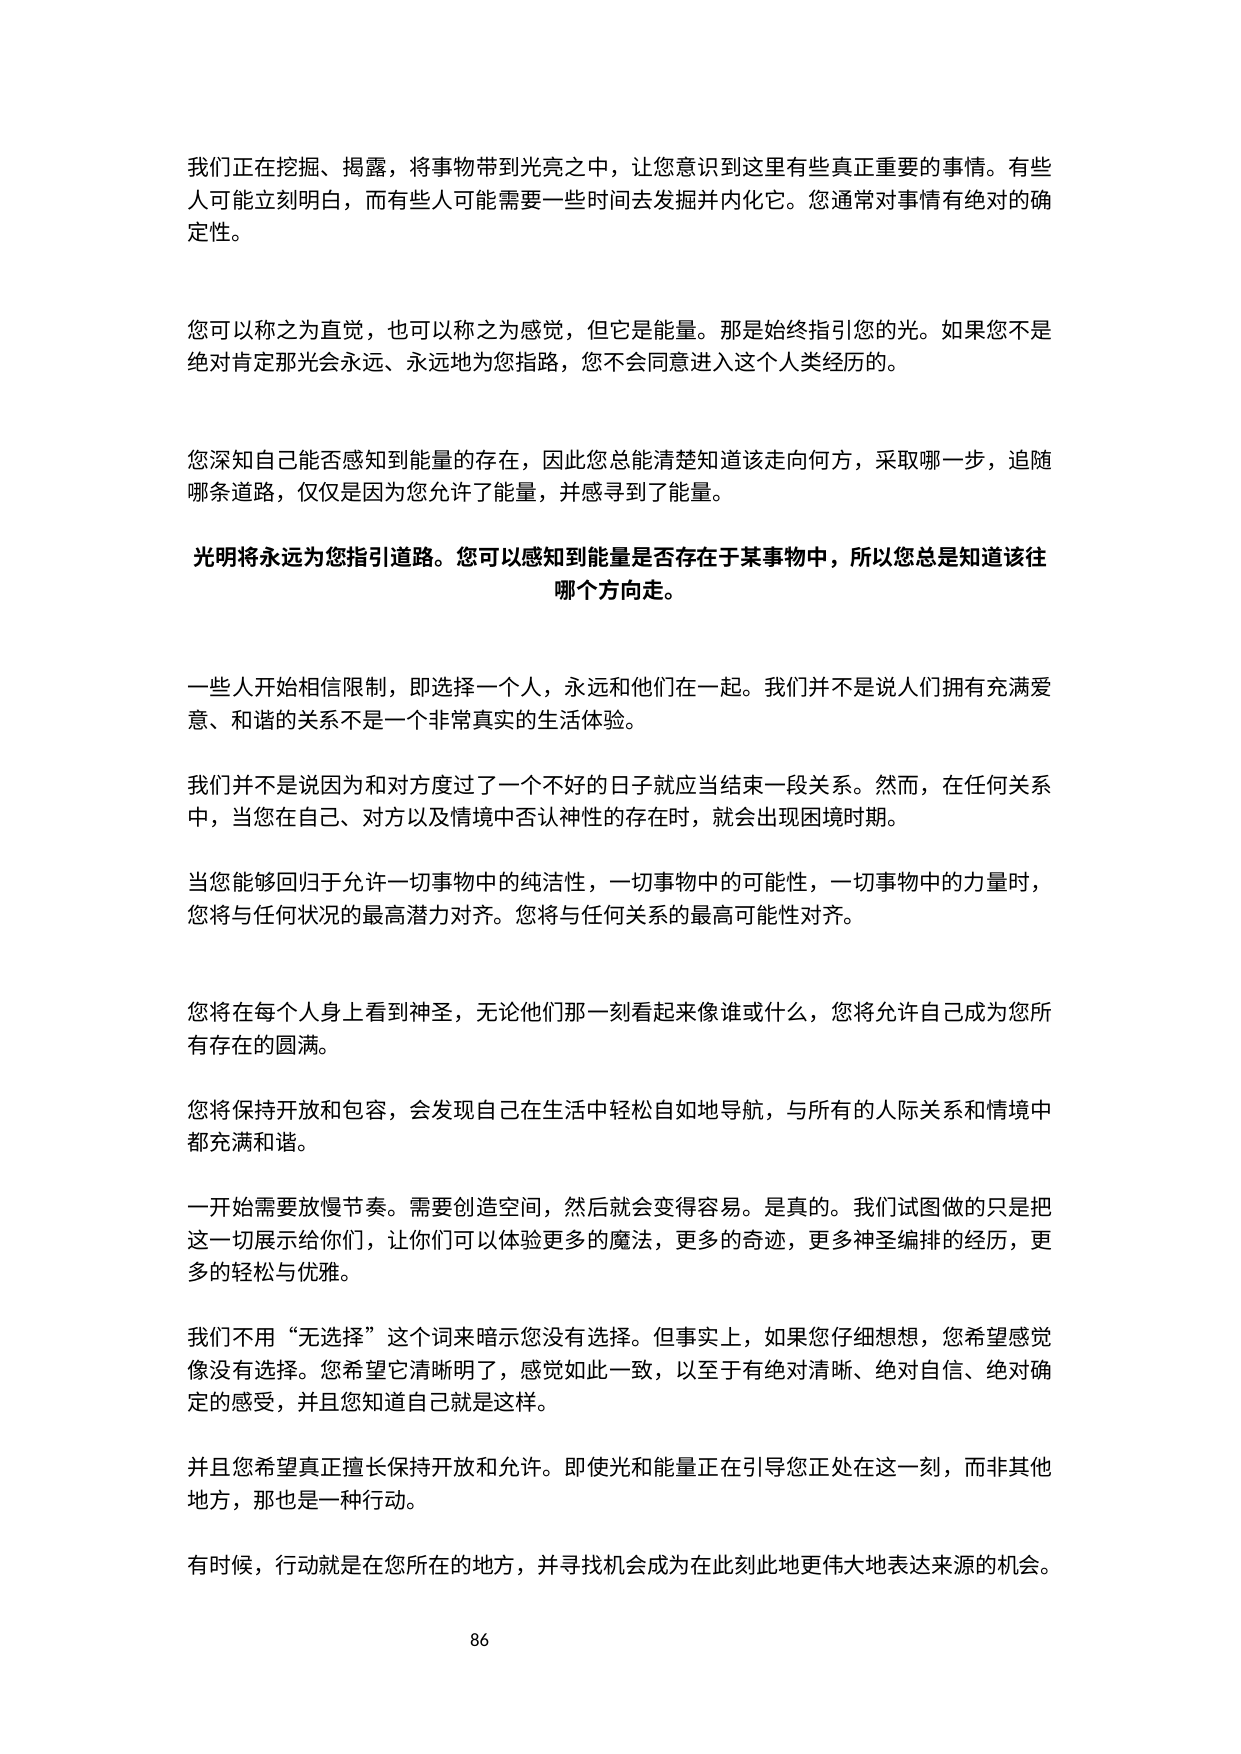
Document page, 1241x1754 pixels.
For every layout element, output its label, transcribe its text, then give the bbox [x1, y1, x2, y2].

text 当您能够回归于允许一切事物中的纯洁性，一切事物中的可能性，一切事物中的力量时，您将与任何状况的最高潜力对齐。您将与任何关系的最高可能性对齐。 [187, 865, 1053, 930]
text 一些人开始相信限制，即选择一个人，永远和他们在一起。我们并不是说人们拥有充满爱意、和谐的关系不是一个非常真实的生活体验。 [187, 670, 1053, 735]
text 有时候，行动就是在您所在的地方，并寻找机会成为在此刻此地更伟大地表达来源的机会。 [187, 1547, 1053, 1580]
text 您将保持开放和包容，会发现自己在生活中轻松自如地导航，与所有的人际关系和情境中都充满和谐。 [187, 1092, 1053, 1157]
text 我们并不是说因为和对方度过了一个不好的日子就应当结束一段关系。然而，在任何关系中，当您在自己、对方以及情境中否认神性的存在时，就会出现困境时期。 [187, 767, 1053, 832]
text 我们正在挖掘、揭露，将事物带到光亮之中，让您意识到这里有些真正重要的事情。有些人可能立刻明白，而有些人可能需要一些时间去发掘并内化它。您通常对事情有绝对的确定性。 [187, 150, 1053, 247]
text 一开始需要放慢节奏。需要创造空间，然后就会变得容易。是真的。我们试图做的只是把这一切展示给你们，让你们可以体验更多的魔法，更多的奇迹，更多神圣编排的经历，更多的轻松与优雅。 [187, 1190, 1053, 1287]
text 您可以称之为直觉，也可以称之为感觉，但它是能量。那是始终指引您的光。如果您不是绝对肯定那光会永远、永远地为您指路，您不会同意进入这个人类经历的。 [187, 312, 1053, 377]
text 我们不用“无选择”这个词来暗示您没有选择。但事实上，如果您仔细想想，您希望感觉像没有选择。您希望它清晰明了，感觉如此一致，以至于有绝对清晰、绝对自信、绝对确定的感受，并且您知道自己就是这样。 [187, 1320, 1053, 1417]
text 并且您希望真正擅长保持开放和允许。即使光和能量正在引导您正处在这一刻，而非其他地方，那也是一种行动。 [187, 1450, 1053, 1515]
text 光明将永远为您指引道路。您可以感知到能量是否存在于某事物中，所以您总是知道该往哪个方向走。 [187, 540, 1053, 605]
text 您将在每个人身上看到神圣，无论他们那一刻看起来像谁或什么，您将允许自己成为您所有存在的圆满。 [187, 995, 1053, 1060]
text 您深知自己能否感知到能量的存在，因此您总能清楚知道该走向何方，采取哪一步，追随哪条道路，仅仅是因为您允许了能量，并感寻到了能量。 [187, 442, 1053, 507]
